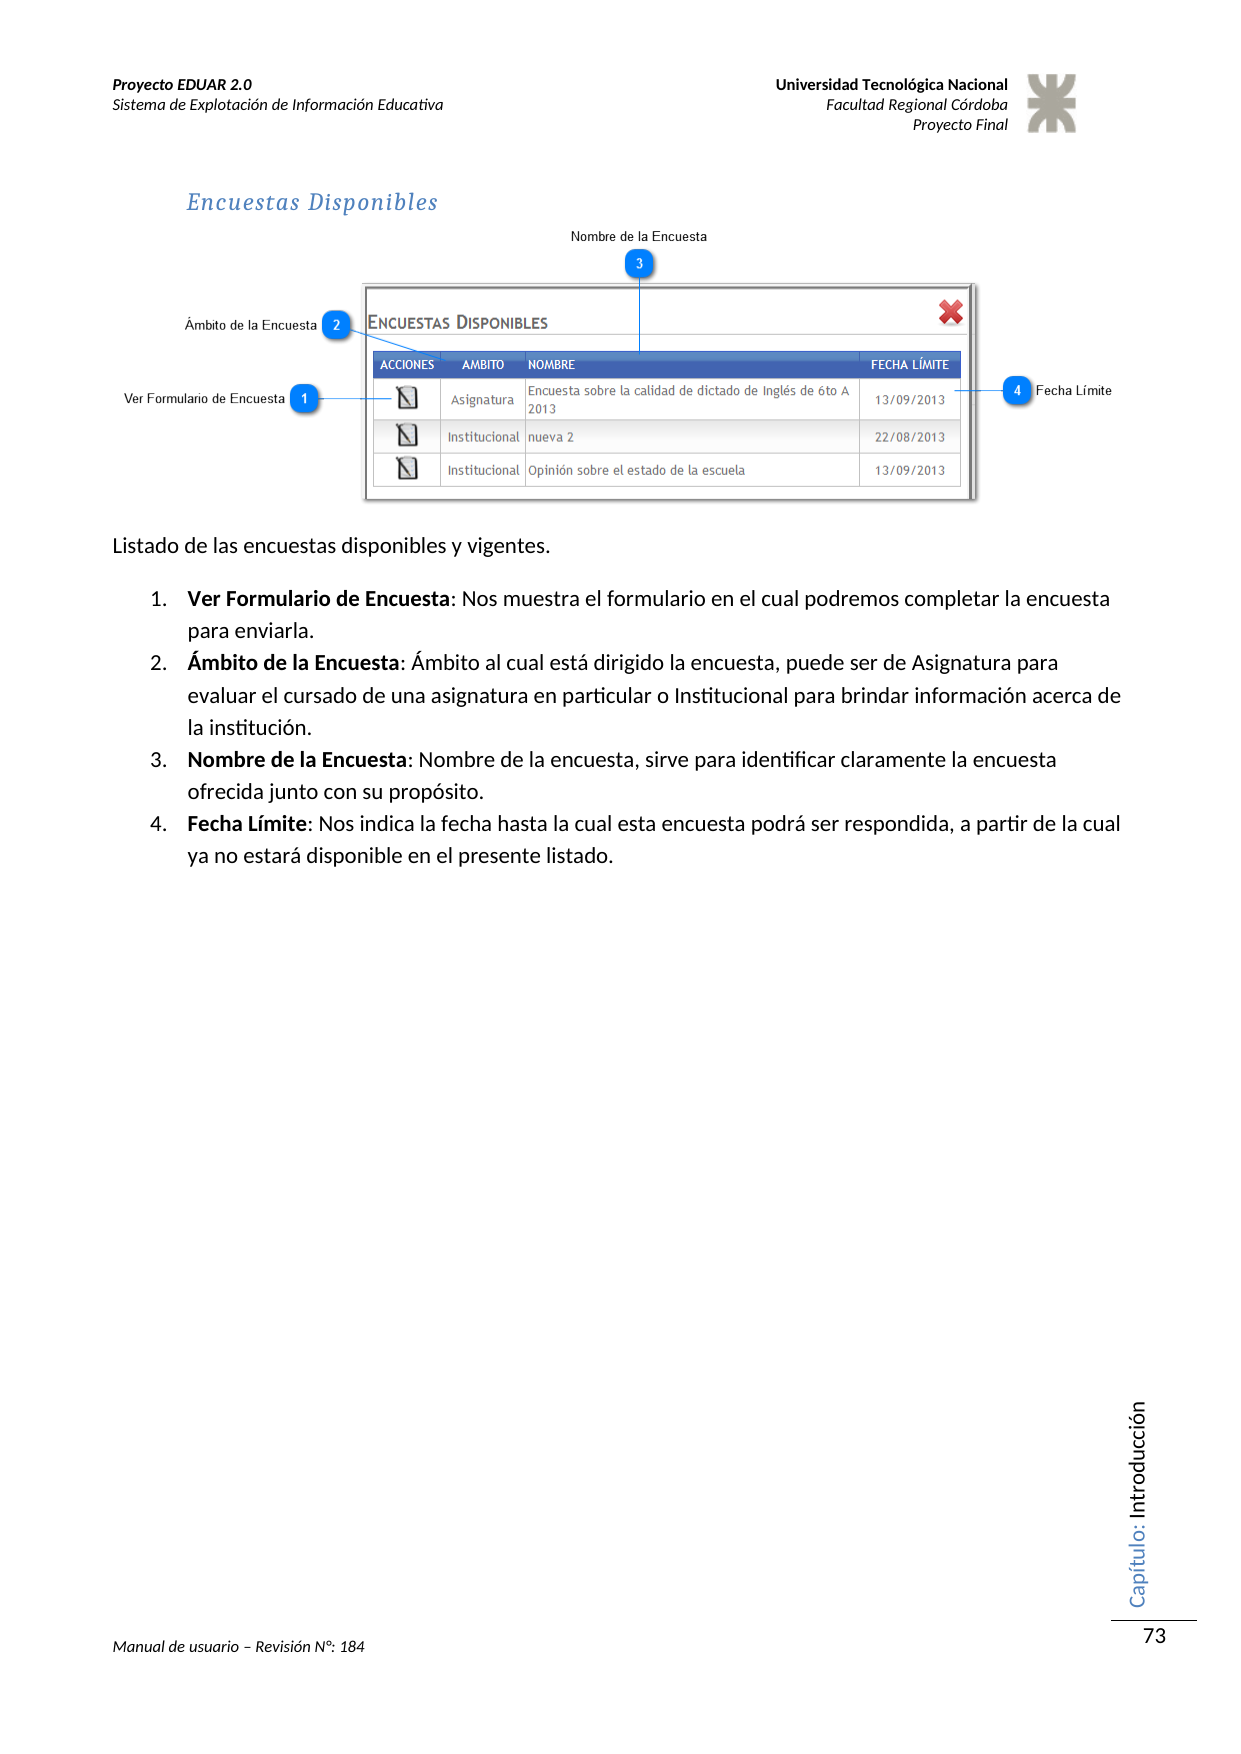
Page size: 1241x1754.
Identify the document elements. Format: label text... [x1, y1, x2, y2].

list Fecha Límite: Nos indica la fecha hasta la cual esta encuesta podrá ser respondida, a partir de la cual ya no estará disponible en el presente listado. [150, 809, 1128, 870]
list Ámbito de la Encuesta: Ámbito al cual está dirigido la encuesta, puede ser de Asignatura para evaluar el cursado de una asignatura en particular o Institucional para brindar información acerca de la institución. [150, 648, 1128, 741]
list Ver Formulario de Encuesta: Nos muestra el formulario en el cual podremos completar la encuesta para enviarla. [150, 584, 1128, 644]
text Listado de las encuestas disponibles y vigentes. [112, 531, 1128, 559]
subtitle Encuestas Disponibles [112, 188, 1128, 216]
picture [112, 216, 1128, 507]
list Nombre de la Encuesta: Nombre de la encuesta, sirve para identificar claramente la encuesta ofrecida junto con su propósito. [150, 745, 1128, 805]
